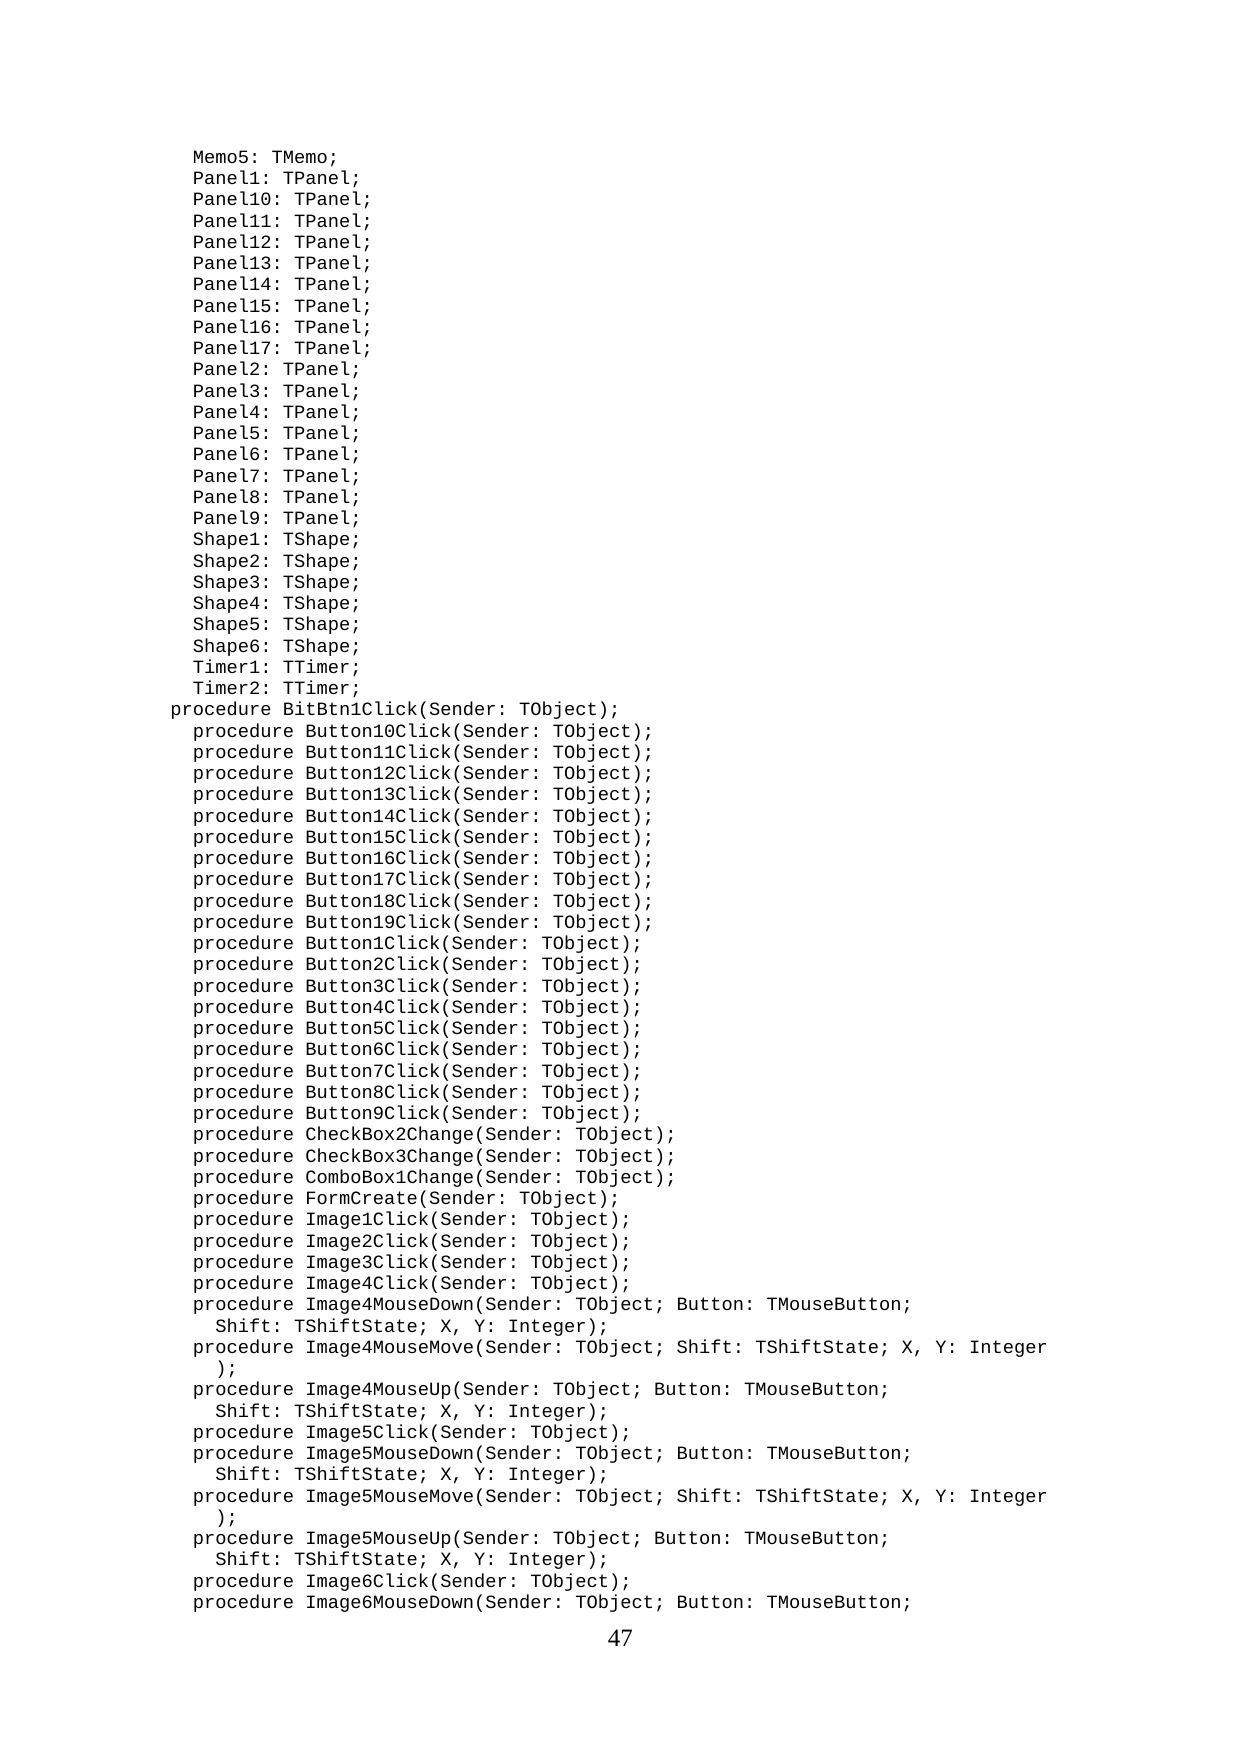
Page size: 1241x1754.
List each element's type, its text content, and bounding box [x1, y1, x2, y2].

text procedure Button13Click(Sender: TObject); [148, 785, 1093, 806]
text Panel2: TPanel; [148, 360, 1093, 381]
text Shape3: TShape; [148, 573, 1093, 594]
text Panel7: TPanel; [148, 466, 1093, 488]
text Shift: TShiftState; X, Y: Integer); [148, 1316, 1093, 1338]
text procedure Button3Click(Sender: TObject); [148, 976, 1093, 998]
text procedure Image4MouseUp(Sender: TObject; Button: TMouseButton; [148, 1380, 1093, 1401]
text procedure Button9Click(Sender: TObject); [148, 1104, 1093, 1125]
text Timer2: TTimer; [148, 679, 1093, 700]
text Panel11: TPanel; [148, 211, 1093, 233]
text procedure BitBtn1Click(Sender: TObject); [148, 700, 1093, 721]
text Shift: TShiftState; X, Y: Integer); [148, 1465, 1093, 1486]
text procedure ComboBox1Change(Sender: TObject); [148, 1168, 1093, 1189]
text Shape1: TShape; [148, 530, 1093, 551]
text procedure Button14Click(Sender: TObject); [148, 806, 1093, 828]
text Panel15: TPanel; [148, 296, 1093, 318]
text procedure Image1Click(Sender: TObject); [148, 1210, 1093, 1231]
text procedure Image4MouseDown(Sender: TObject; Button: TMouseButton; [148, 1295, 1093, 1316]
text procedure Button11Click(Sender: TObject); [148, 743, 1093, 764]
text procedure Button2Click(Sender: TObject); [148, 955, 1093, 976]
text Panel6: TPanel; [148, 445, 1093, 466]
text Shape6: TShape; [148, 636, 1093, 658]
text procedure Button15Click(Sender: TObject); [148, 828, 1093, 849]
text procedure FormCreate(Sender: TObject); [148, 1189, 1093, 1210]
text procedure CheckBox3Change(Sender: TObject); [148, 1146, 1093, 1168]
text procedure CheckBox2Change(Sender: TObject); [148, 1125, 1093, 1146]
text Panel12: TPanel; [148, 233, 1093, 254]
text procedure Image3Click(Sender: TObject); [148, 1253, 1093, 1274]
text procedure Button7Click(Sender: TObject); [148, 1061, 1093, 1083]
text procedure Button16Click(Sender: TObject); [148, 849, 1093, 870]
text Memo5: TMemo; [148, 148, 1093, 169]
text ); [148, 1359, 1093, 1380]
text ); [148, 1508, 1093, 1529]
text Panel17: TPanel; [148, 339, 1093, 360]
text procedure Image4MouseMove(Sender: TObject; Shift: TShiftState; X, Y: Integer [148, 1338, 1093, 1359]
text procedure Button5Click(Sender: TObject); [148, 1019, 1093, 1040]
text procedure Button12Click(Sender: TObject); [148, 764, 1093, 785]
text procedure Button4Click(Sender: TObject); [148, 998, 1093, 1019]
text Shape2: TShape; [148, 551, 1093, 573]
text Panel10: TPanel; [148, 190, 1093, 211]
text procedure Button10Click(Sender: TObject); [148, 721, 1093, 743]
text Panel16: TPanel; [148, 318, 1093, 339]
text Panel14: TPanel; [148, 275, 1093, 296]
text procedure Button17Click(Sender: TObject); [148, 870, 1093, 891]
text Shape5: TShape; [148, 615, 1093, 636]
text procedure Image5Click(Sender: TObject); [148, 1423, 1093, 1444]
text Panel13: TPanel; [148, 254, 1093, 275]
text procedure Button1Click(Sender: TObject); [148, 934, 1093, 955]
text procedure Image6MouseDown(Sender: TObject; Button: TMouseButton; [148, 1593, 1093, 1614]
text Panel5: TPanel; [148, 424, 1093, 445]
text Panel8: TPanel; [148, 488, 1093, 509]
text Panel9: TPanel; [148, 509, 1093, 530]
text Timer1: TTimer; [148, 658, 1093, 679]
text Panel1: TPanel; [148, 169, 1093, 190]
text Shift: TShiftState; X, Y: Integer); [148, 1401, 1093, 1423]
text procedure Button18Click(Sender: TObject); [148, 891, 1093, 913]
text Shift: TShiftState; X, Y: Integer); [148, 1550, 1093, 1571]
text procedure Image5MouseUp(Sender: TObject; Button: TMouseButton; [148, 1529, 1093, 1550]
text procedure Button19Click(Sender: TObject); [148, 913, 1093, 934]
text procedure Image5MouseMove(Sender: TObject; Shift: TShiftState; X, Y: Integer [148, 1486, 1093, 1508]
text Panel4: TPanel; [148, 403, 1093, 424]
text Shape4: TShape; [148, 594, 1093, 615]
text procedure Image2Click(Sender: TObject); [148, 1231, 1093, 1253]
text procedure Image5MouseDown(Sender: TObject; Button: TMouseButton; [148, 1444, 1093, 1465]
text procedure Image6Click(Sender: TObject); [148, 1571, 1093, 1593]
text procedure Image4Click(Sender: TObject); [148, 1274, 1093, 1295]
text Panel3: TPanel; [148, 381, 1093, 403]
text procedure Button6Click(Sender: TObject); [148, 1040, 1093, 1061]
text procedure Button8Click(Sender: TObject); [148, 1083, 1093, 1104]
